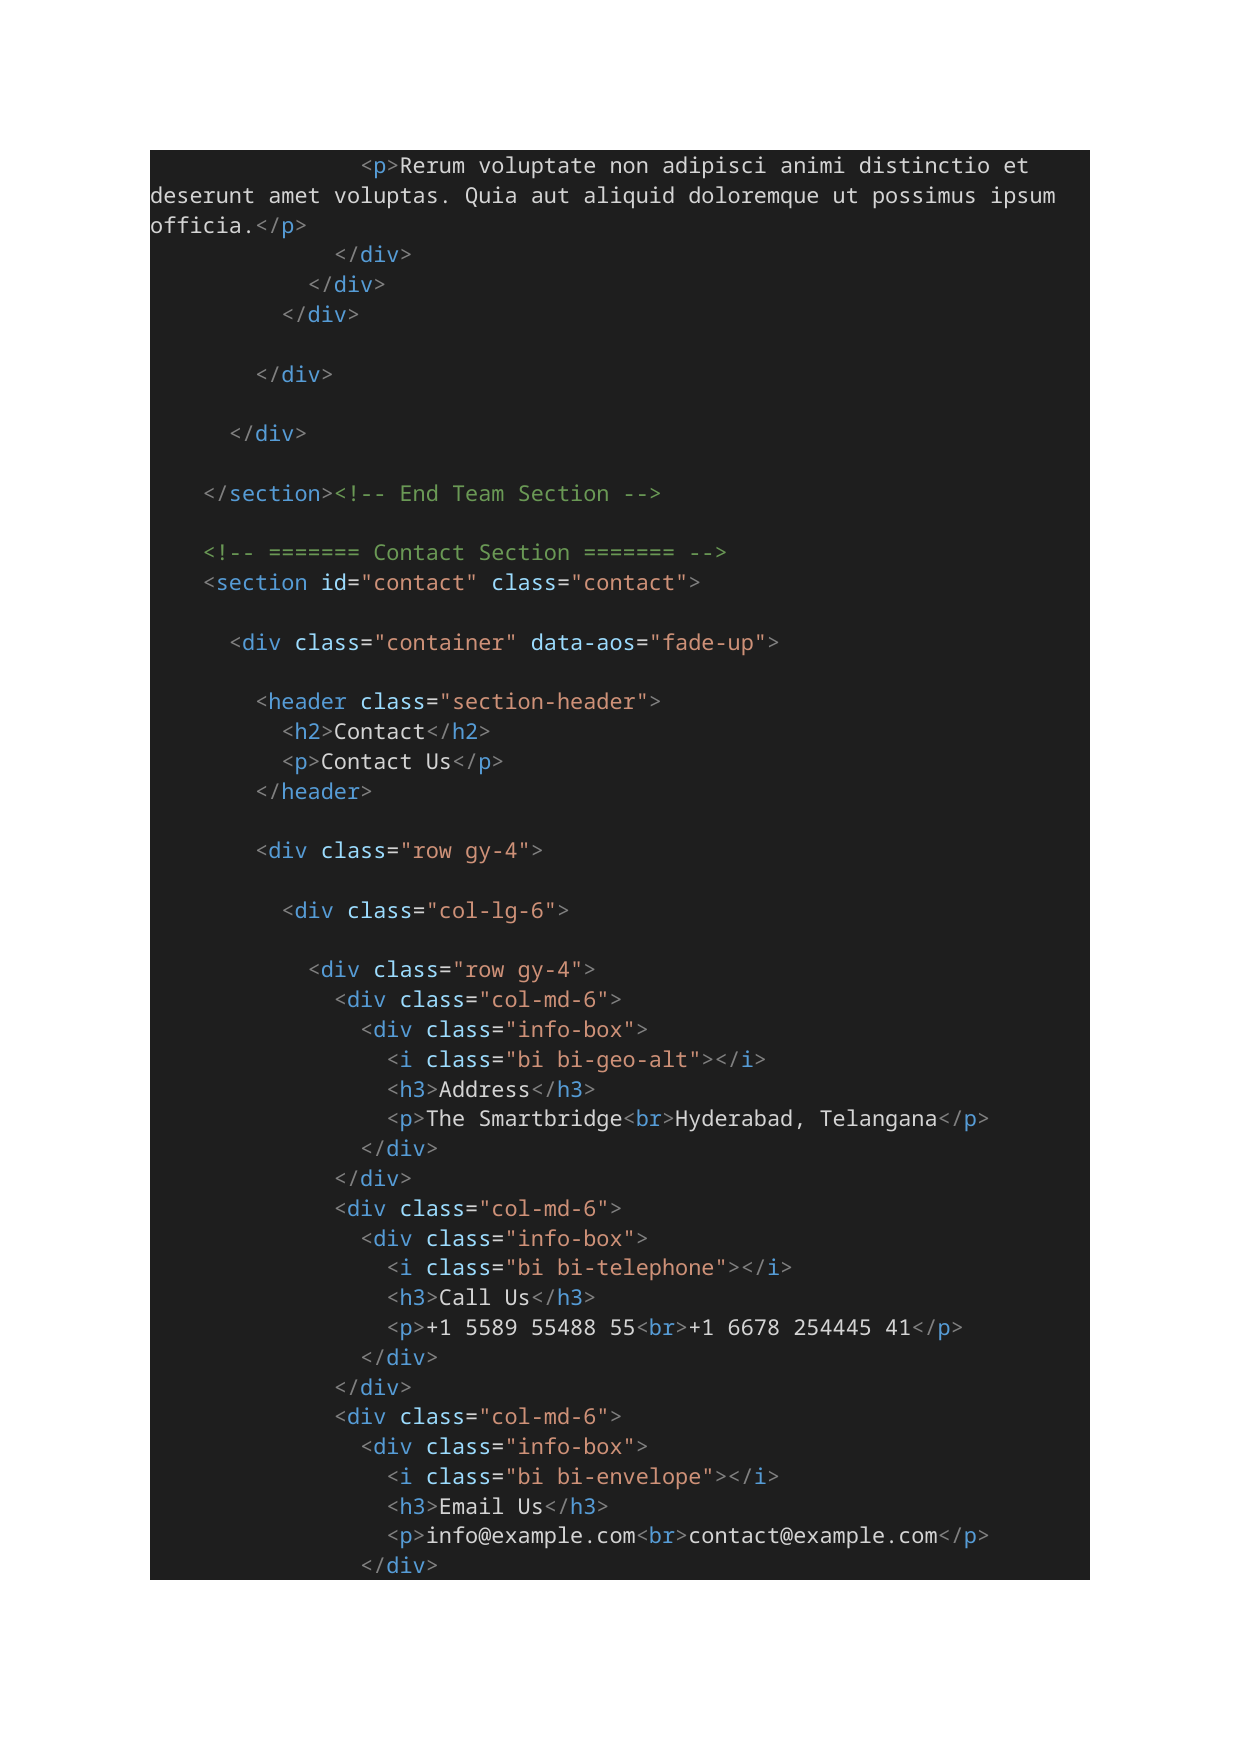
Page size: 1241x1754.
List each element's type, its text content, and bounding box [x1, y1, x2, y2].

text </div> [150, 1342, 1090, 1371]
text <i class="bi bi-telephone"></i> [150, 1252, 1090, 1282]
text <p>+1 5589 55488 55<br>+1 6678 254445 41</p> [150, 1312, 1090, 1342]
text </div> [150, 1133, 1090, 1163]
text <div class="info-box"> [150, 1222, 1090, 1252]
text <div class="container" data-aos="fade-up"> [150, 627, 1090, 656]
text <div class="info-box"> [150, 1014, 1090, 1044]
text <div class="col-md-6"> [150, 1401, 1090, 1431]
text <div class="info-box"> [150, 1431, 1090, 1461]
text <h3>Call Us</h3> [150, 1282, 1090, 1312]
text <div class="col-lg-6"> [150, 895, 1090, 924]
text <p>Contact Us</p> [150, 746, 1090, 776]
text <i class="bi bi-envelope"></i> [150, 1461, 1090, 1491]
text <p>The Smartbridge<br>Hyderabad, Telangana</p> [150, 1103, 1090, 1133]
text <div class="row gy-4"> [150, 954, 1090, 984]
text <i class="bi bi-geo-alt"></i> [150, 1044, 1090, 1073]
text <h3>Address</h3> [150, 1073, 1090, 1103]
text <div class="row gy-4"> [150, 835, 1090, 865]
text </div> [150, 269, 1090, 299]
text </div> [150, 418, 1090, 448]
text </header> [150, 776, 1090, 805]
text </div> [150, 1163, 1090, 1193]
text <p>Rerum voluptate non adipisci animi distinctio et deserunt amet voluptas. Quia aut aliquid doloremque ut possimus ipsum officia.</p> [150, 150, 1090, 239]
text <h3>Email Us</h3> [150, 1491, 1090, 1520]
text <section id="contact" class="contact"> [150, 567, 1090, 597]
text </div> [150, 239, 1090, 269]
text <header class="section-header"> [150, 686, 1090, 716]
text <h2>Contact</h2> [150, 716, 1090, 746]
text </div> [150, 1550, 1090, 1580]
text </div> [150, 299, 1090, 329]
text <div class="col-md-6"> [150, 984, 1090, 1014]
text <!-- ======= Contact Section ======= --> [150, 537, 1090, 567]
text </section><!-- End Team Section --> [150, 478, 1090, 507]
text <div class="col-md-6"> [150, 1193, 1090, 1222]
text </div> [150, 358, 1090, 388]
text <p>info@example.com<br>contact@example.com</p> [150, 1520, 1090, 1550]
text </div> [150, 1371, 1090, 1401]
